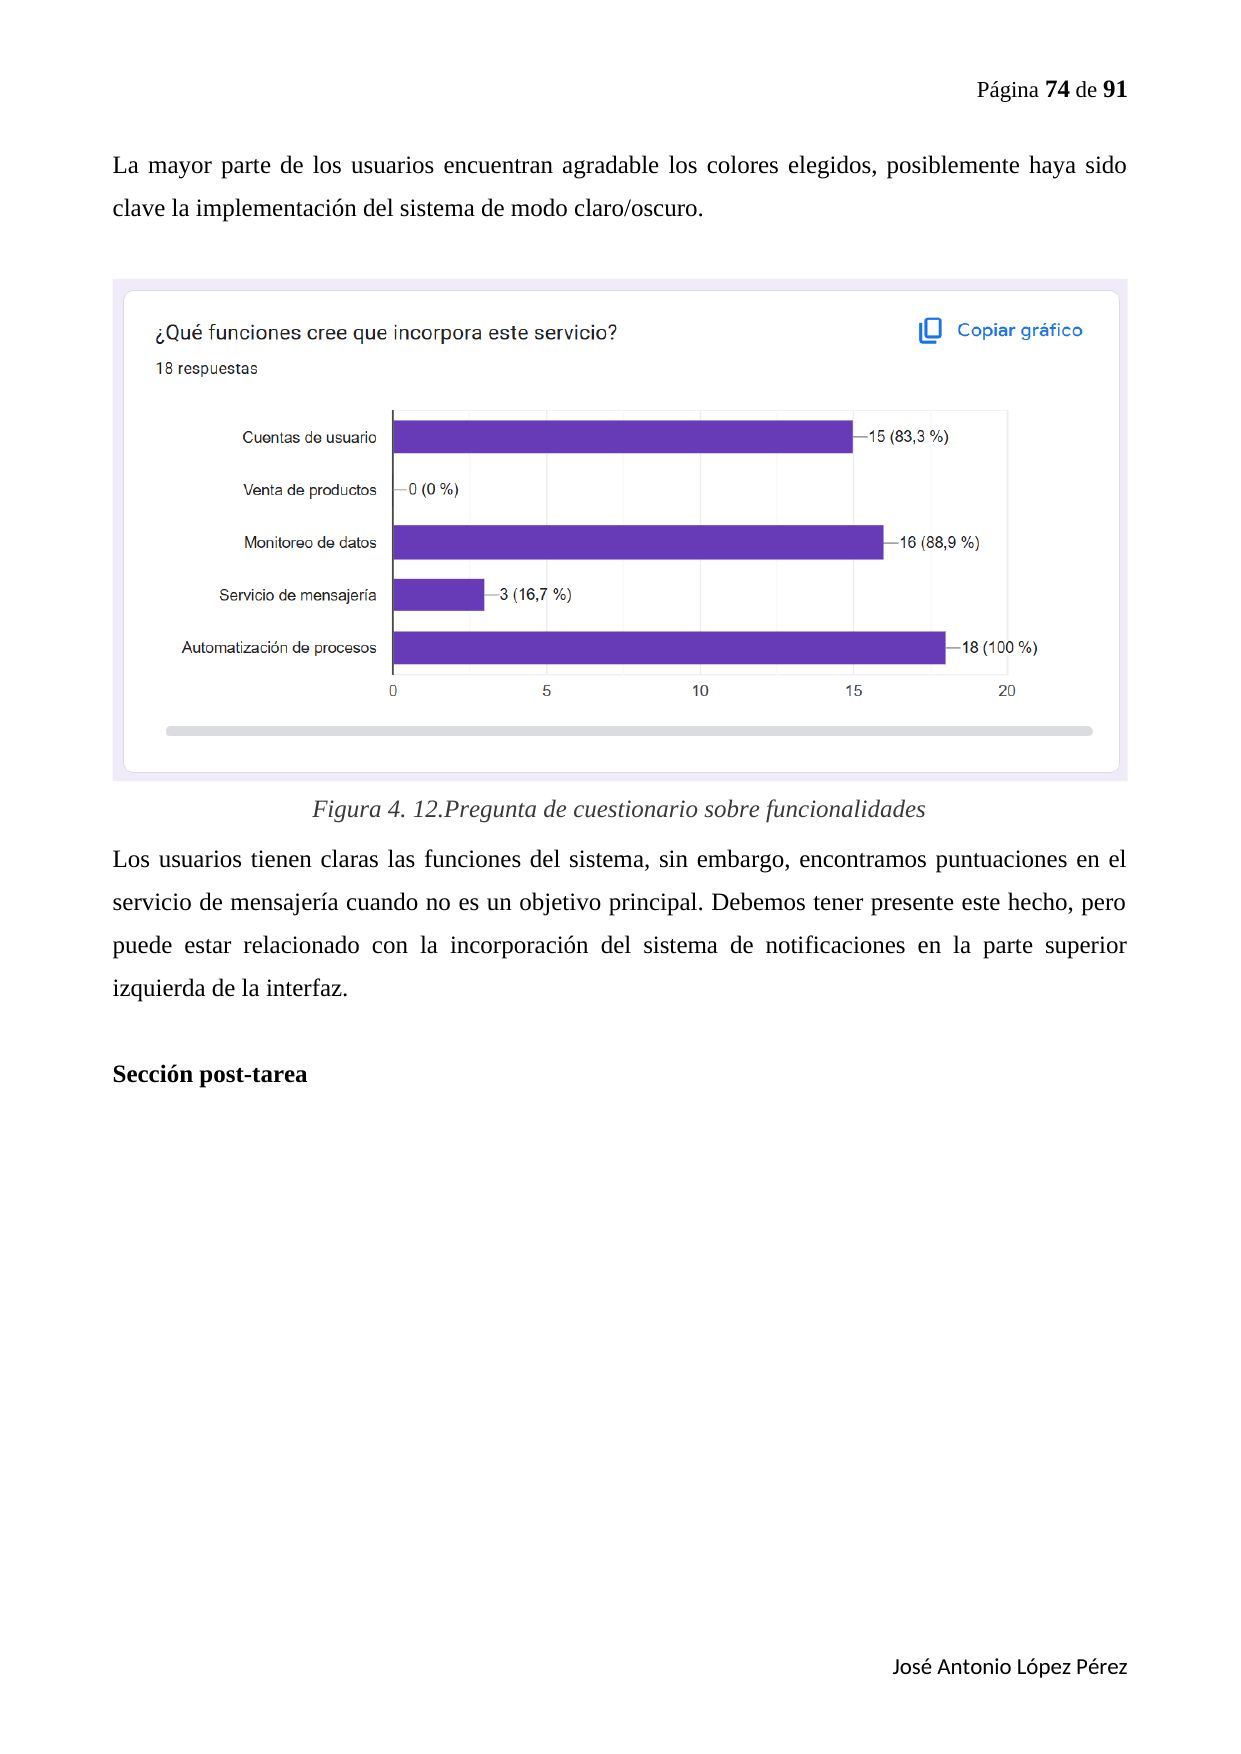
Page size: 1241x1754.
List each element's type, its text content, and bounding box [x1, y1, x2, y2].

picture [112, 279, 1128, 781]
text Figura 4. 12.Pregunta de cuestionario sobre funcionalidades [112, 794, 1128, 823]
text La mayor parte de los usuarios encuentran agradable los colores elegidos, posiblemente haya sido clave la implementación del sistema de modo claro/oscuro. [112, 150, 1128, 222]
text Los usuarios tienen claras las funciones del sistema, sin embargo, encontramos puntuaciones en el servicio de mensajería cuando no es un objetivo principal. Debemos tener presente este hecho, pero puede estar relacionado con la incorporación del sistema de notificaciones en la parte superior izquierda de la interfaz. [112, 844, 1128, 1002]
text Sección post-tarea [112, 1059, 1128, 1088]
